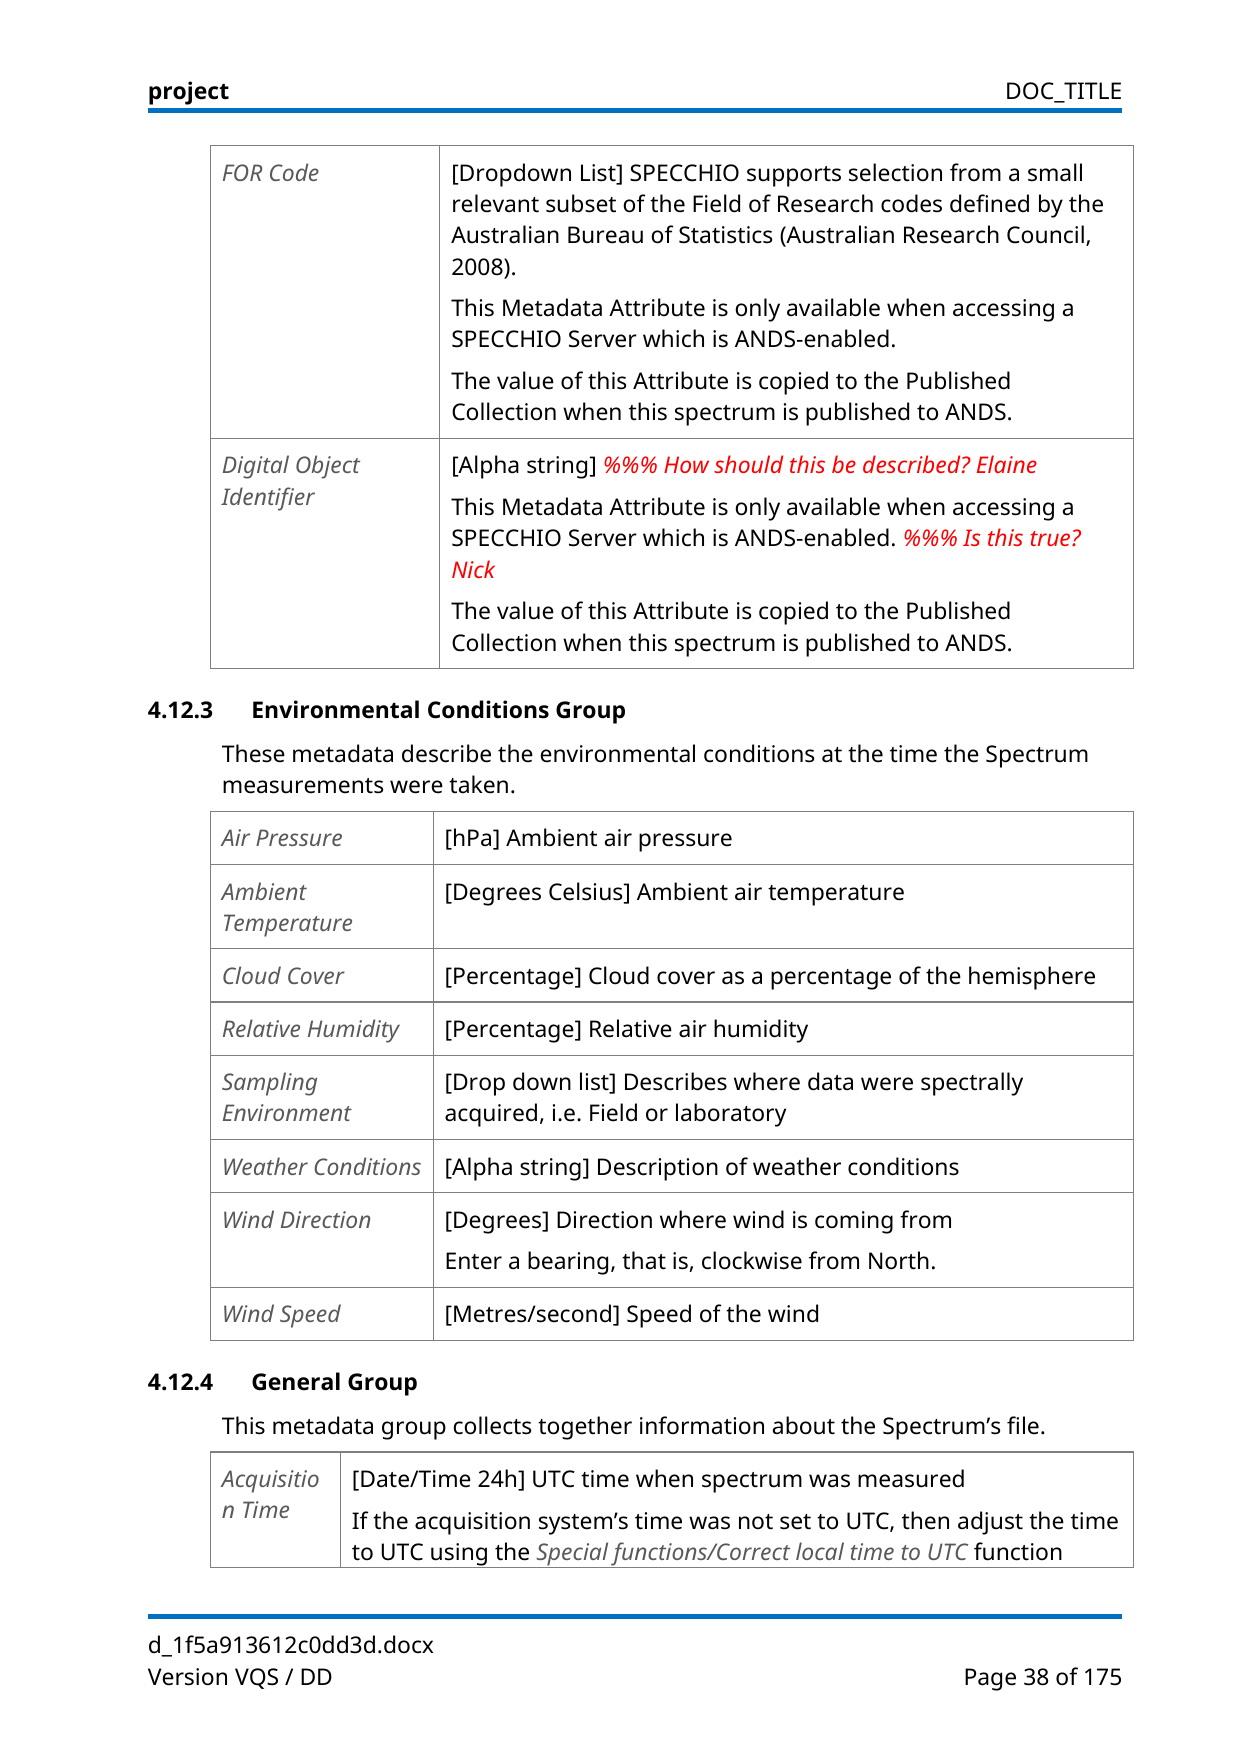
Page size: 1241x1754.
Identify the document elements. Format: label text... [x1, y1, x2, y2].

text This metadata group collects together information about the Spectrum’s file. [222, 1410, 1122, 1441]
table_cell Ambient Temperature [211, 865, 433, 948]
table_cell [Percentage] Cloud cover as a percentage of the hemisphere [434, 949, 1133, 1001]
table_cell Sampling Environment [211, 1056, 433, 1139]
subtitle Environmental Conditions Group [148, 694, 1122, 725]
table_cell [Drop down list] Describes where data were spectrally acquired, i.e. Field or laboratory [434, 1056, 1133, 1139]
table_header [hPa Ambient air pressure [434, 812, 1133, 864]
table_header Acquisition Time [211, 1453, 340, 1567]
table_cell [Alpha string] Description of weather conditions [434, 1140, 1133, 1192]
subtitle General Group [148, 1366, 1122, 1397]
table_cell [Metres/second] Speed of the wind [434, 1288, 1133, 1340]
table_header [341, 1453, 1133, 1567]
table_cell Percentage Relative air humidity [434, 1003, 1133, 1054]
table_cell Digital Object Identifier [211, 439, 439, 668]
table_cell FOR Code [211, 146, 439, 438]
text These metadata describe the environmental conditions at the time the Spectrum measurements were taken. [222, 738, 1122, 800]
table_header Air Pressure [211, 812, 433, 864]
table_cell Weather Conditions [211, 1140, 433, 1192]
table_cell Relative Humidity [211, 1003, 433, 1054]
table_cell [Alpha string] %%% How should this be described? Elaine This Metadata Attribute is only available when accessing a SPECCHIO Server which is ANDS-enabled. %%% Is this true? Nick The value of this Attribute is copied to the Published Collection when this spectrum is published to ANDS. [440, 439, 1133, 668]
table_cell Wind Direction [211, 1193, 433, 1287]
table_cell [Degrees] Direction where wind is coming from Enter a bearing, that is, clockwise from North. [434, 1193, 1133, 1287]
table_cell [Degrees Celsius Ambient air temperature [434, 865, 1133, 948]
table_cell Cloud Cover [211, 949, 433, 1001]
table_cell [Dropdown List] SPECCHIO supports selection from a small relevant subset of the Field of Research codes defined by the Australian Bureau of Statistics . This Metadata Attribute is only available when accessing a SPECCHIO Server which is ANDS-enabled. The value of this Attribute is copied to the Published Collection when this spectrum is published to ANDS. [440, 146, 1133, 438]
table_cell Wind Speed [211, 1288, 433, 1340]
